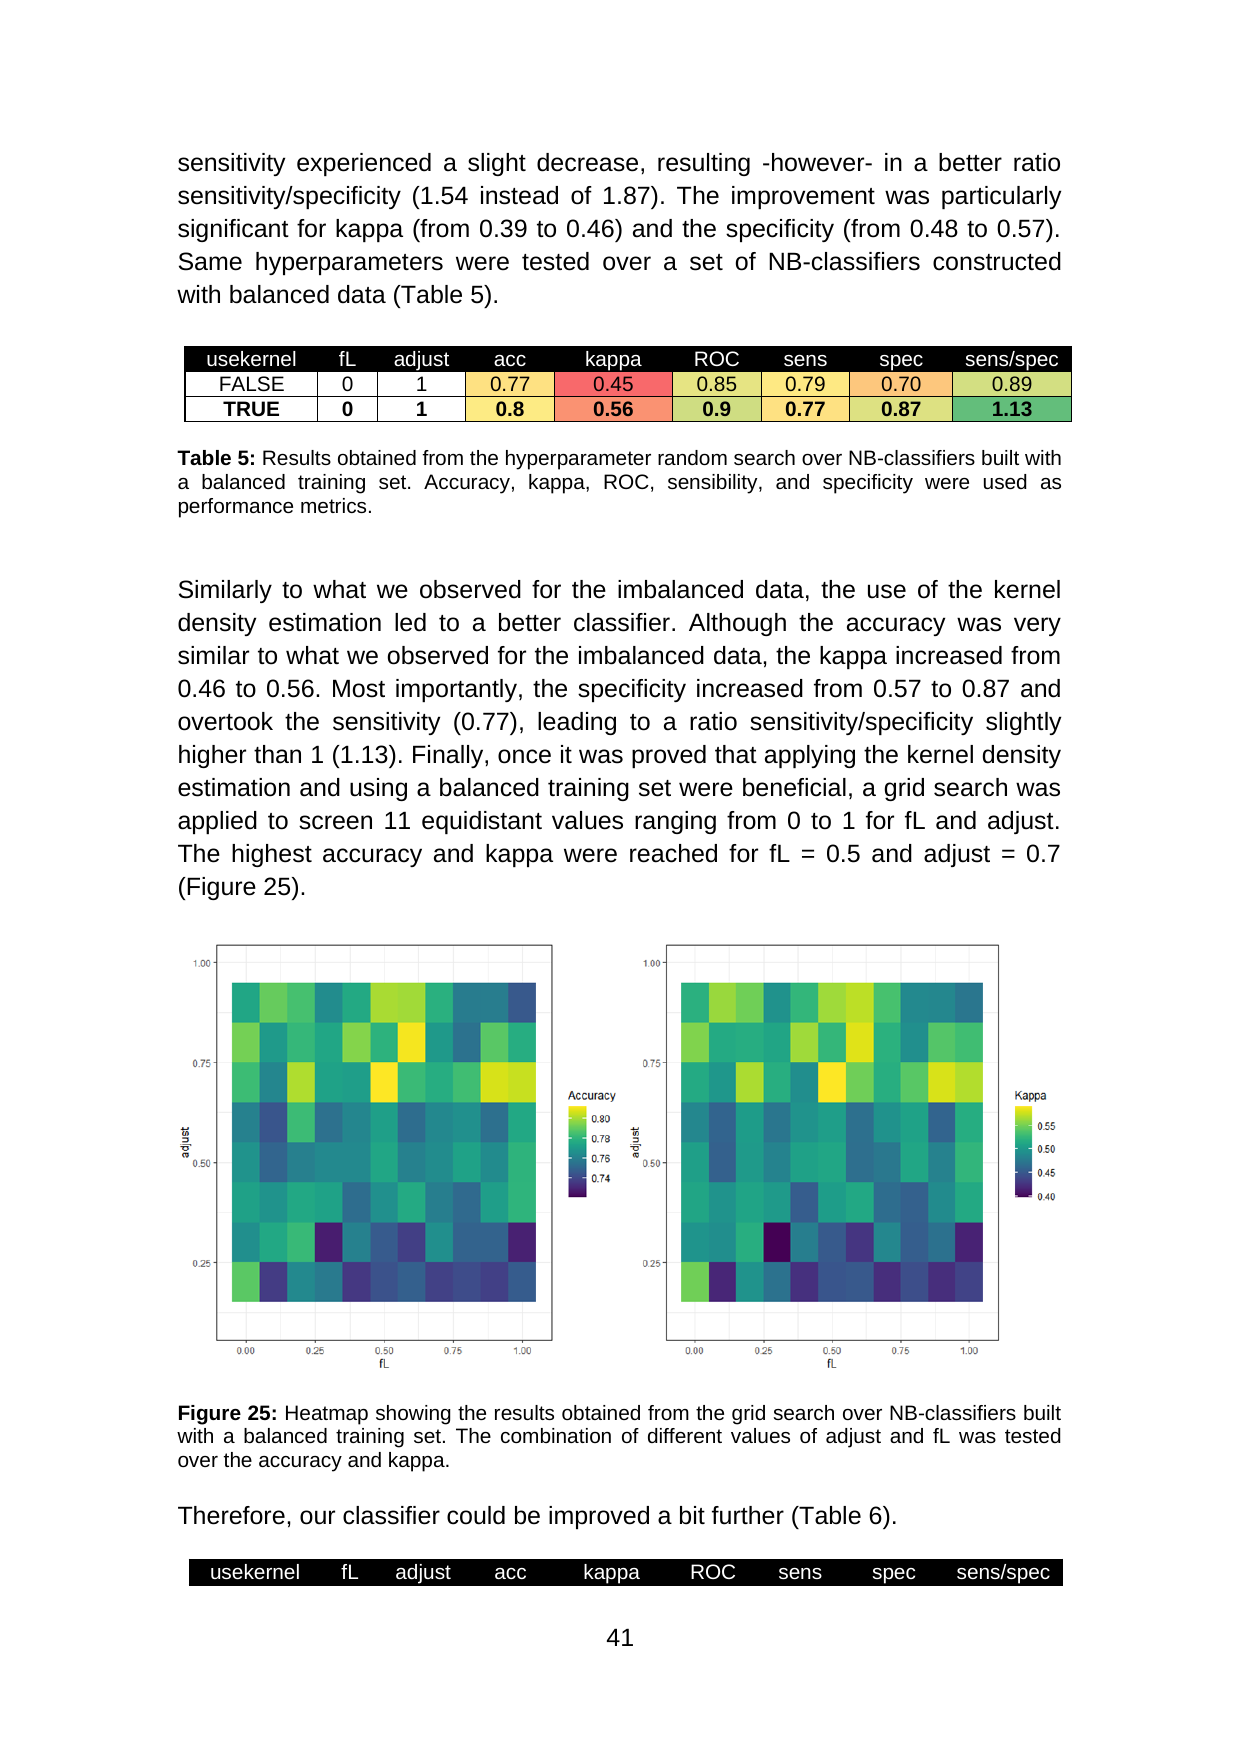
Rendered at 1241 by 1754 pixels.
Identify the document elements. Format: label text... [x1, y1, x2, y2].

table_cell 0 [318, 372, 377, 396]
table_cell 0.89 [953, 372, 1071, 396]
table_cell 0.70 [850, 372, 952, 396]
table_header sens/spec [953, 347, 1071, 371]
table_cell 0.77 [762, 397, 849, 421]
table_cell 0.9 [673, 397, 761, 421]
text Table 5: Results obtained from the hyperparameter random search over NB-classifiers built with a balanced training set. Accuracy, kappa, ROC, sensibility, and specificity were used as performance metrics. [177, 446, 1063, 518]
text Similarly to what we observed for the imbalanced data, the use of the kernel density estimation led to a better classifier. Although the accuracy was very similar to what we observed for the imbalanced data, the kappa increased from 0.46 to 0.56. Most importantly, the specificity increased from 0.57 to 0.87 and overtook the sensitivity (0.77), leading to a ratio sensitivity/specificity slightly higher than 1 (1.13). Finally, once it was proved that applying the kernel density estimation and using a balanced training set were beneficial, a grid search was applied to screen 11 equidistant values ranging from 0 to 1 for fL and adjust. The highest accuracy and kappa were reached for fL = 0.5 and adjust = 0.7 (Figure 25). [177, 575, 1063, 901]
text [177, 148, 1063, 308]
table_cell TRUE [186, 397, 317, 421]
table_header acc [466, 347, 554, 371]
picture [177, 937, 1063, 1372]
text Figure 25: Heatmap showing the results obtained from the grid search over NB-classifiers built with a balanced training set. The combination of different values of adjust and fL was tested over the accuracy and kappa. [177, 1400, 1063, 1472]
table_header spec [844, 1560, 943, 1584]
table_header ROC [670, 1560, 756, 1584]
table_header usekernel [186, 347, 317, 371]
table_header adjust [380, 1560, 466, 1584]
table_cell 0 [318, 397, 377, 421]
table_cell FALSE [186, 372, 317, 396]
table_header sens [762, 347, 849, 371]
table_cell 1 [378, 372, 465, 396]
table_cell 0.87 [850, 397, 952, 421]
table_header acc [468, 1560, 553, 1584]
table_cell 0.77 [466, 372, 554, 396]
table_header sens [757, 1560, 843, 1584]
table_cell 1 [378, 397, 465, 421]
table_cell 1.13 [953, 397, 1071, 421]
table_header ROC [673, 347, 761, 371]
table_cell 0.85 [673, 372, 761, 396]
table_header fL [318, 347, 377, 371]
table_header spec [850, 347, 952, 371]
table_header kappa [555, 1560, 668, 1584]
table_cell 0.8 [466, 397, 554, 421]
table_header fL [321, 1560, 378, 1584]
table_header kappa [555, 347, 672, 371]
table_cell 0.45 [555, 372, 672, 396]
table_cell 0.79 [762, 372, 849, 396]
table_header usekernel [190, 1560, 320, 1584]
table_header adjust [378, 347, 465, 371]
table_cell 0.56 [555, 397, 672, 421]
text Therefore, our classifier could be improved a bit further (Table 6). [177, 1501, 1063, 1530]
table_header sens/spec [945, 1560, 1062, 1584]
